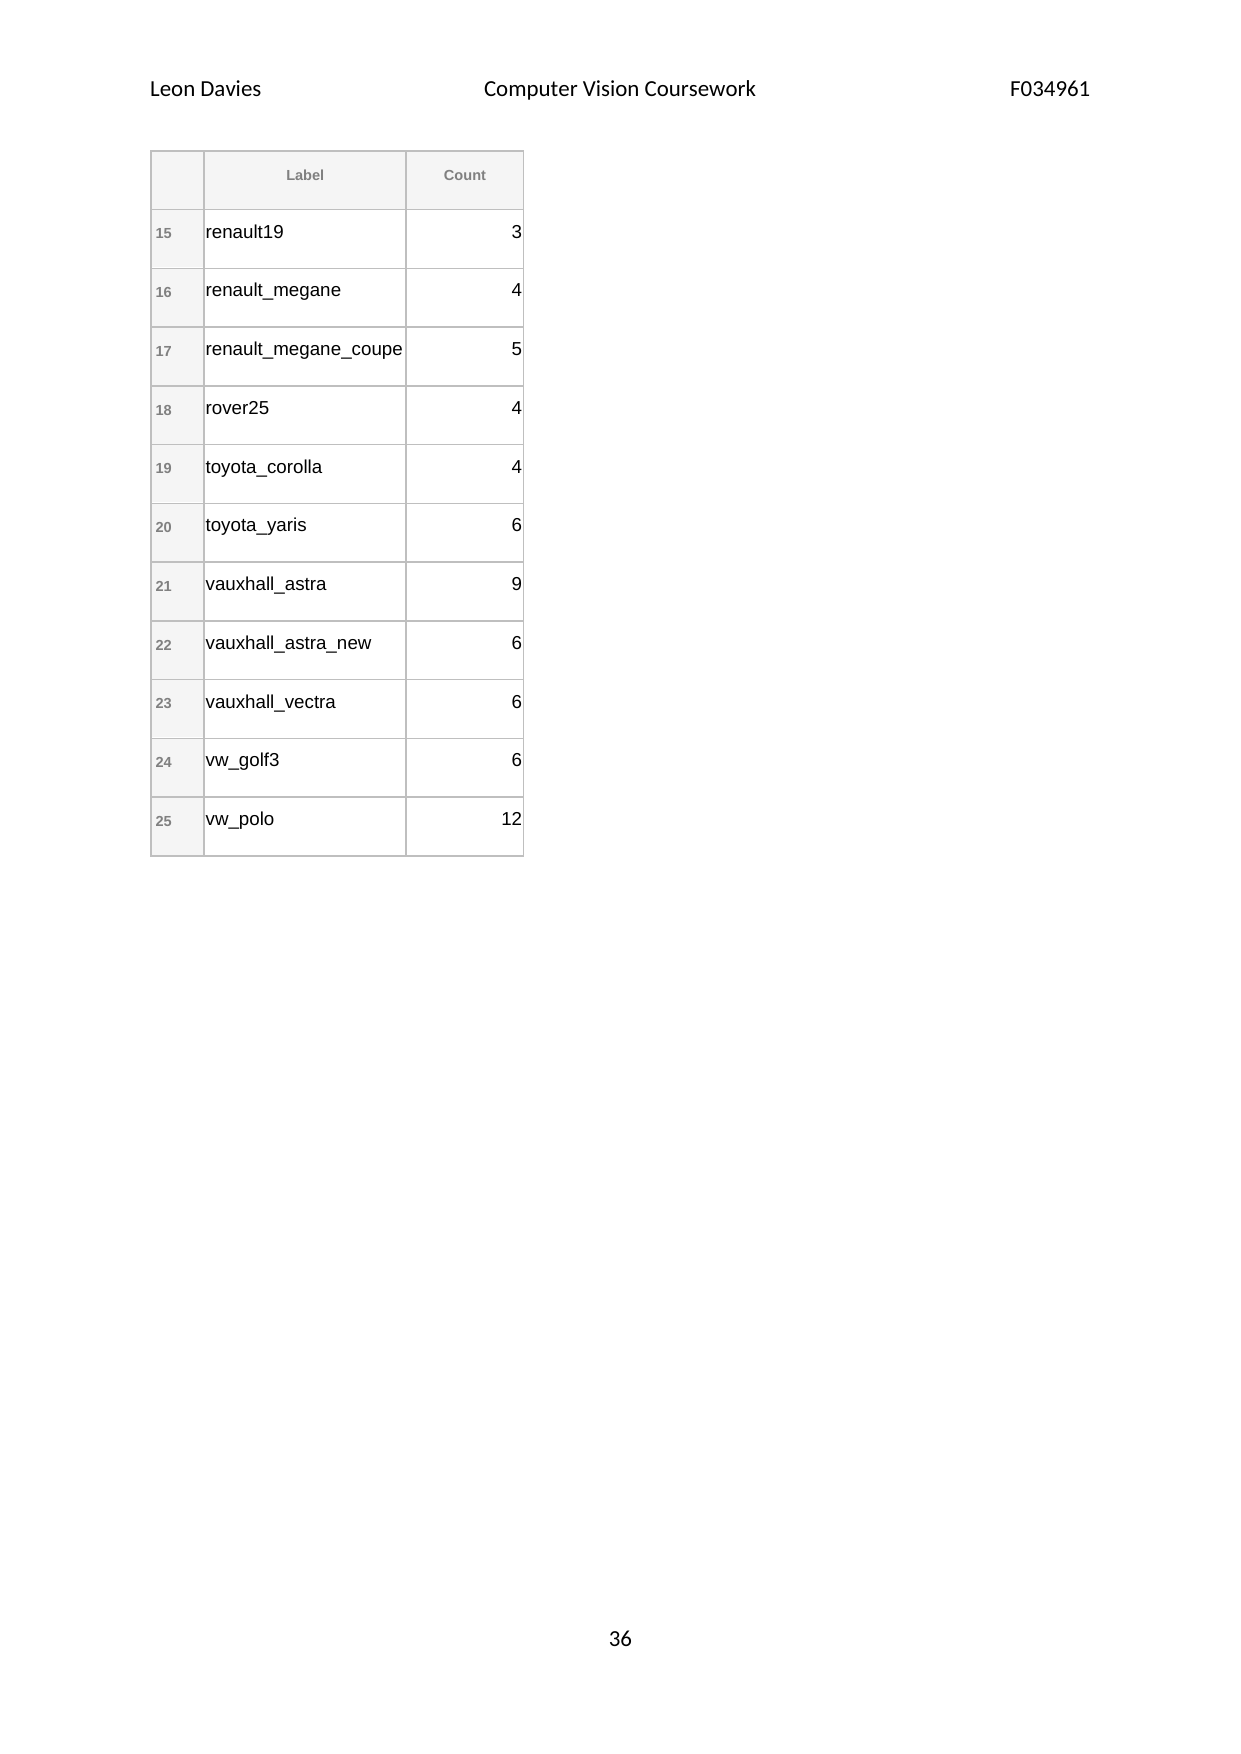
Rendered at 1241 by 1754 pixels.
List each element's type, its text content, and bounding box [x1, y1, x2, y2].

table_cell 4 [407, 387, 523, 444]
table_cell 16 [152, 269, 203, 326]
table_cell renault19 [205, 210, 405, 267]
table_cell 24 [152, 739, 203, 796]
table_cell 17 [152, 328, 203, 385]
table_cell 4 [407, 269, 523, 326]
table_cell 6 [407, 680, 523, 737]
table_cell 25 [152, 798, 203, 855]
table_cell vauxhall_astra_new [205, 622, 405, 679]
table_cell 19 [152, 445, 203, 502]
table_header [152, 152, 203, 209]
table_cell 18 [152, 387, 203, 444]
table_cell renault_megane_coupe [205, 328, 405, 385]
table_cell rover25 [205, 387, 405, 444]
table_cell 23 [152, 680, 203, 737]
table_cell 6 [407, 739, 523, 796]
table_cell 6 [407, 504, 523, 561]
table_cell 9 [407, 563, 523, 620]
table_cell 4 [407, 445, 523, 502]
table_cell renault_megane [205, 269, 405, 326]
table_header Label [205, 152, 405, 209]
table_cell vauxhall_vectra [205, 680, 405, 737]
table_cell toyota_yaris [205, 504, 405, 561]
table_cell 22 [152, 622, 203, 679]
table_cell 20 [152, 504, 203, 561]
table_cell 21 [152, 563, 203, 620]
table_cell toyota_corolla [205, 445, 405, 502]
table_cell vw_polo [205, 798, 405, 855]
table_cell vauxhall_astra [205, 563, 405, 620]
table_cell vw_golf3 [205, 739, 405, 796]
table_cell 6 [407, 622, 523, 679]
table_cell 12 [407, 798, 523, 855]
table_header Count [407, 152, 523, 209]
table_cell 3 [407, 210, 523, 267]
table_cell 15 [152, 210, 203, 267]
table_cell 5 [407, 328, 523, 385]
